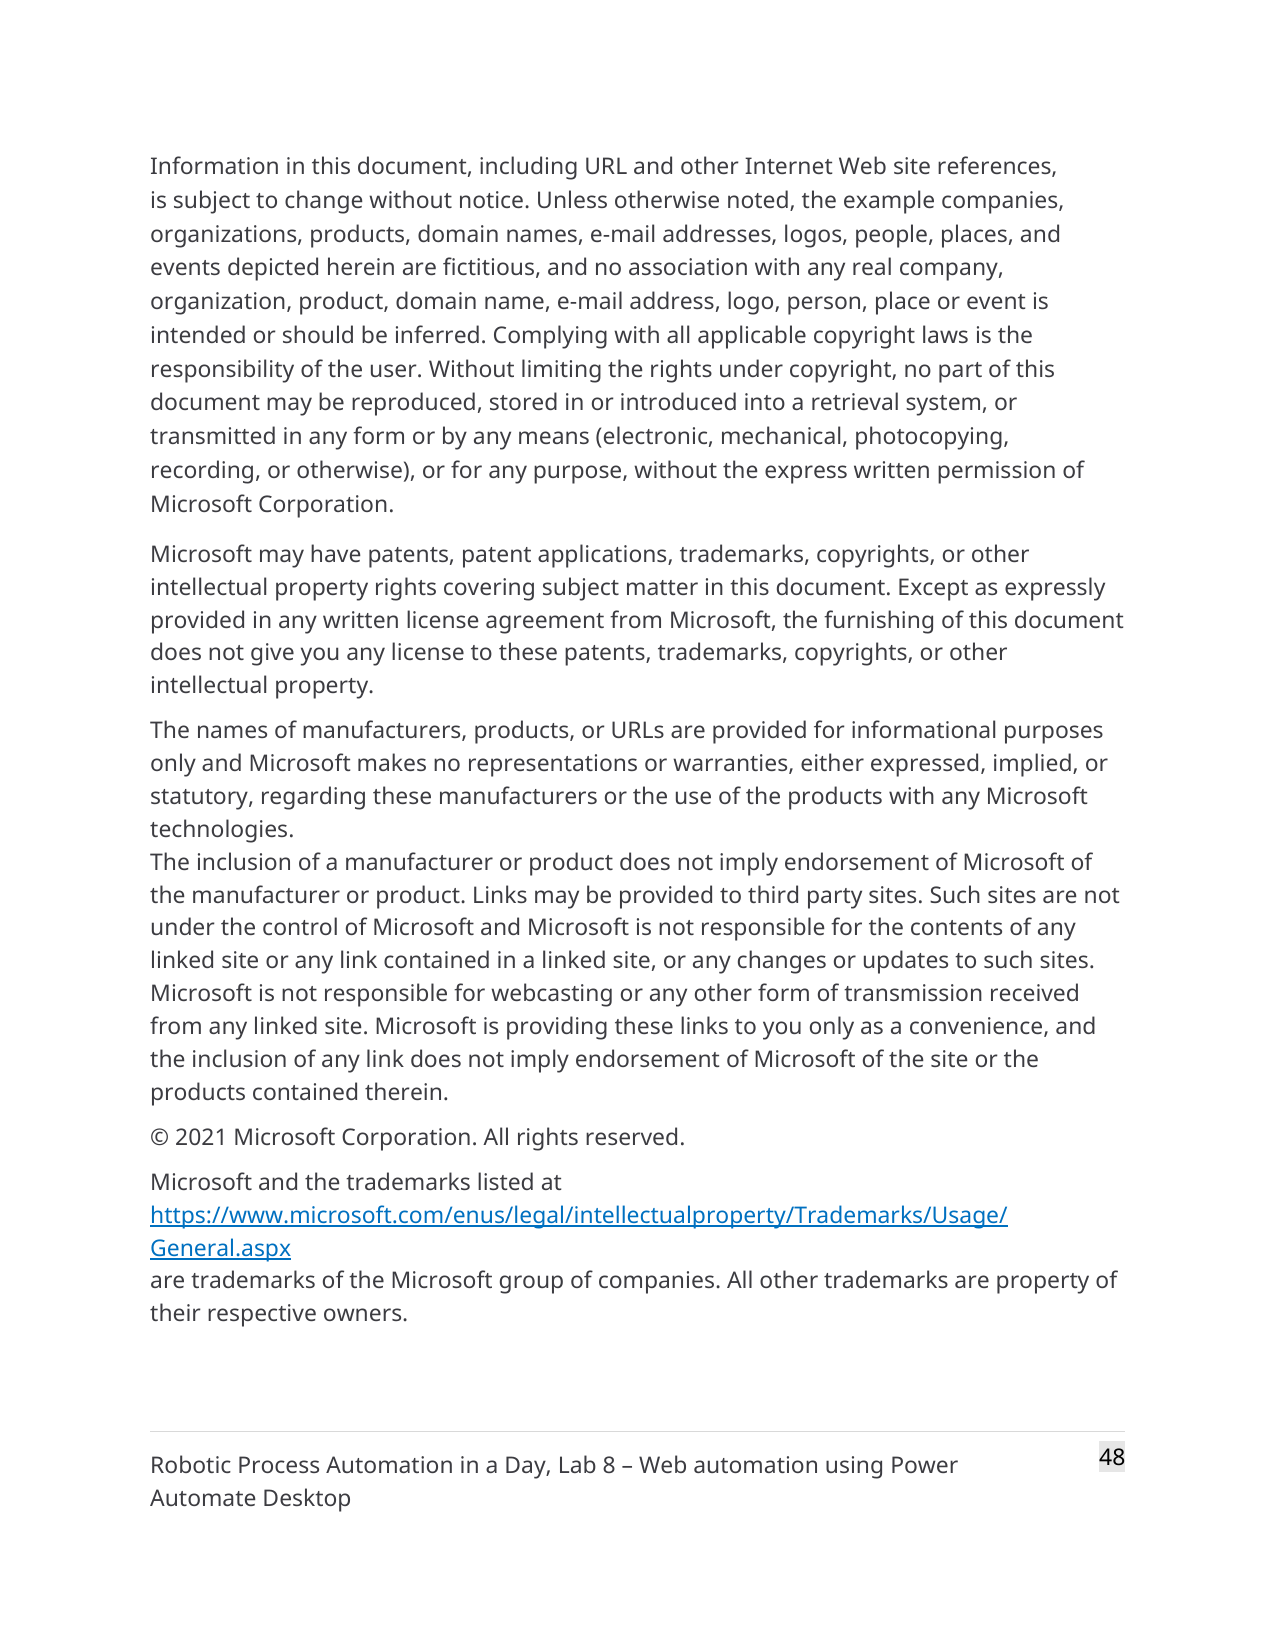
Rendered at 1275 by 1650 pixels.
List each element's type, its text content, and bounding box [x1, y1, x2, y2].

text Microsoft may have patents, patent applications, trademarks, copyrights, or other intellectual property rights covering subject matter in this document. Except as expressly provided in any written license agreement from Microsoft, the furnishing of this document does not give you any license to these patents, trademarks, copyrights, or other intellectual property. [150, 538, 1125, 700]
text Information in this document, including URL and other Internet Web site references, is subject to change without notice. Unless otherwise noted, the example companies, organizations, products, domain names, e-mail addresses, logos, people, places, and events depicted herein are fictitious, and no association with any real company, organization, product, domain name, e-mail address, logo, person, place or event is intended or should be inferred. Complying with all applicable copyright laws is the responsibility of the user. Without limiting the rights under copyright, no part of this document may be reproduced, stored in or introduced into a retrieval system, or transmitted in any form or by any means (electronic, mechanical, photocopying, recording, or otherwise), or for any purpose, without the express written permission of Microsoft Corporation. [150, 150, 1125, 519]
text © 2021 Microsoft Corporation. All rights reserved. [150, 1121, 1125, 1152]
text Microsoft and the trademarks listed at https://www.microsoft.com/enus/legal/intellectualproperty/Trademarks/Usage/General.aspx are trademarks of the Microsoft group of companies. All other trademarks are property of their respective owners. [150, 1166, 1125, 1328]
text The names of manufacturers, products, or URLs are provided for informational purposes only and Microsoft makes no representations or warranties, either expressed, implied, or statutory, regarding these manufacturers or the use of the products with any Microsoft technologies. The inclusion of a manufacturer or product does not imply endorsement of Microsoft of the manufacturer or product. Links may be provided to third party sites. Such sites are not under the control of Microsoft and Microsoft is not responsible for the contents of any linked site or any link contained in a linked site, or any changes or updates to such sites. Microsoft is not responsible for webcasting or any other form of transmission received from any linked site. Microsoft is providing these links to you only as a convenience, and the inclusion of any link does not imply endorsement of Microsoft of the site or the products contained therein. [150, 714, 1125, 1107]
